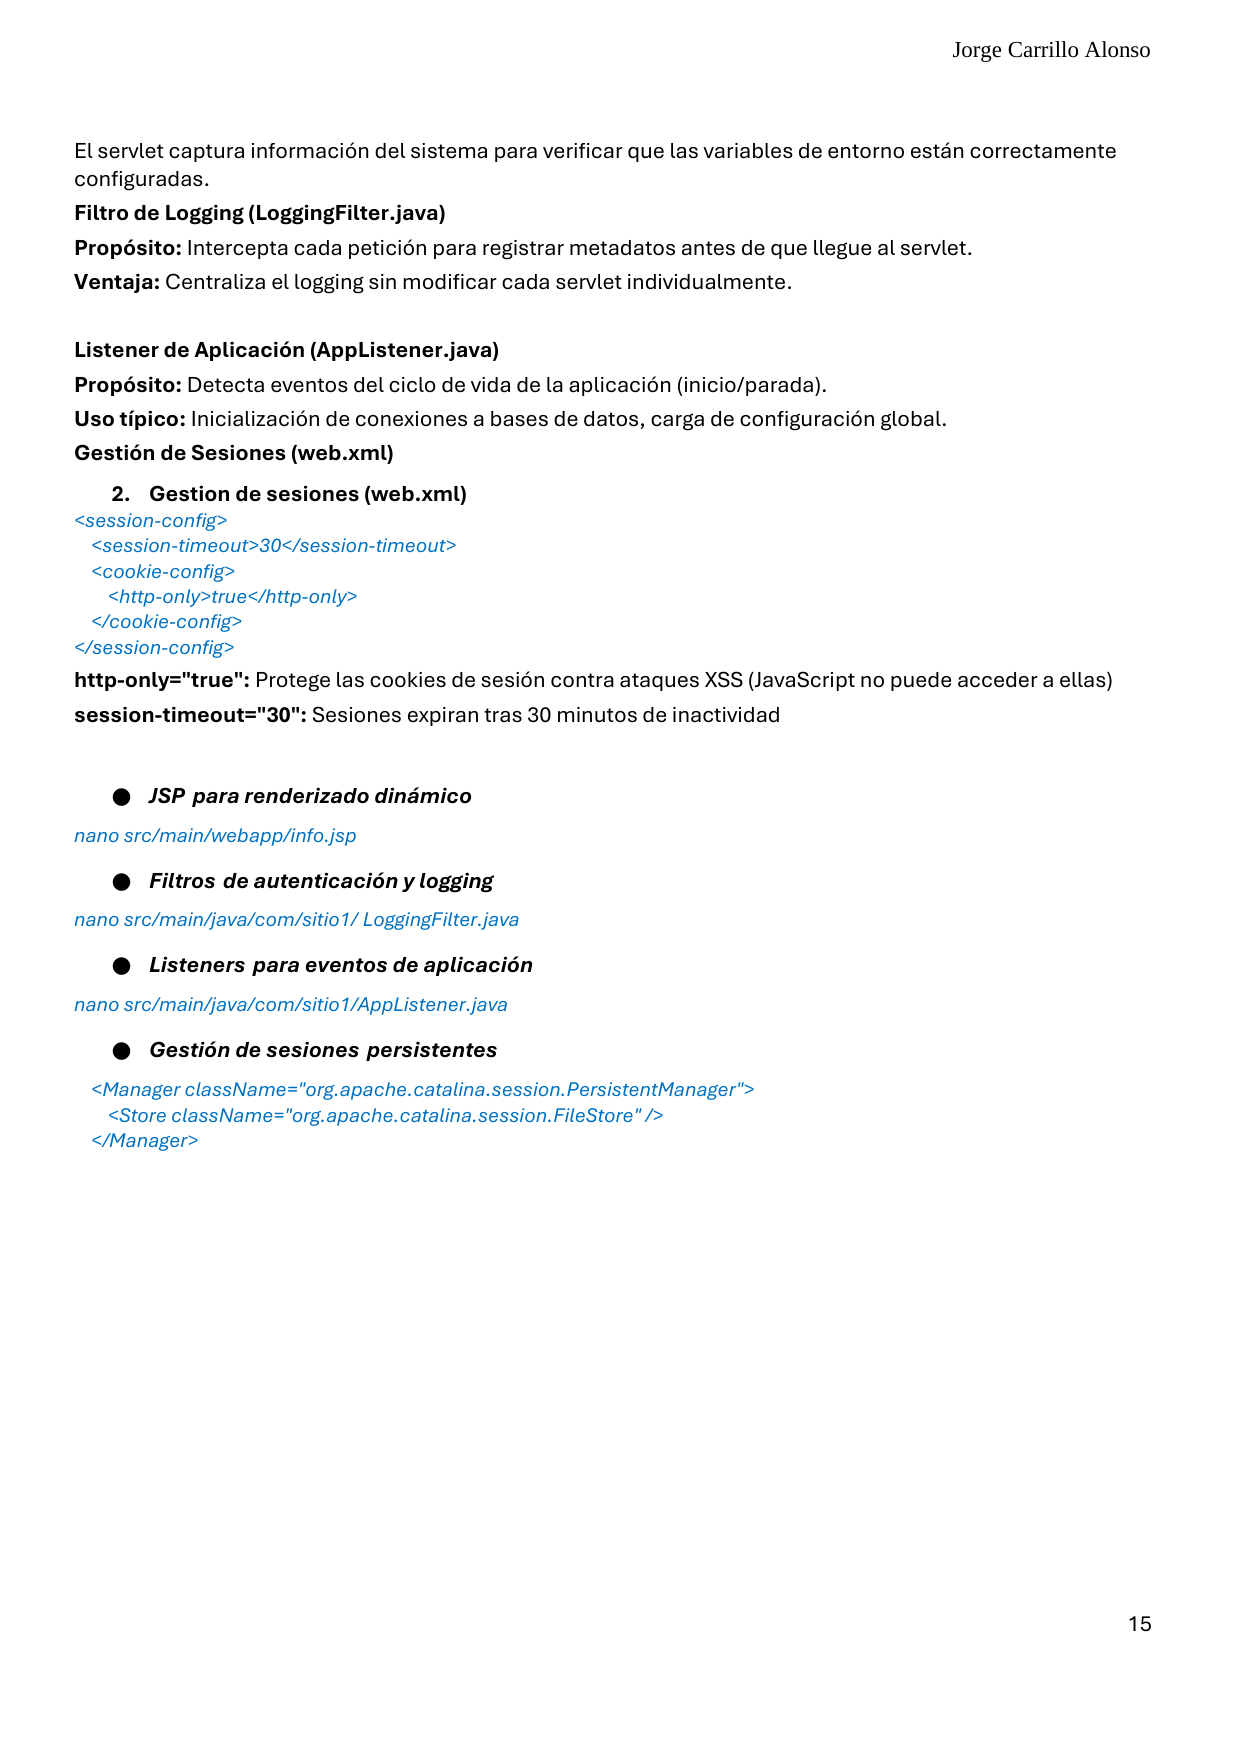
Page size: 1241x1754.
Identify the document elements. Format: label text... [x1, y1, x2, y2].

text </Manager> [74, 1128, 1152, 1153]
text <Store className="org.apache.catalina.session.FileStore" /> [74, 1102, 1152, 1128]
text Filtro de Logging (LoggingFilter.java) [74, 199, 1152, 227]
text <session-timeout>30</session-timeout> [74, 533, 1152, 558]
text </cookie-config> [74, 609, 1152, 635]
text nano src/main/webapp/info.jsp [74, 822, 1152, 848]
text Propósito: Intercepta cada petición para registrar metadatos antes de que llegue al servlet. [74, 233, 1152, 261]
text Listener de Aplicación (AppListener.java) [74, 336, 1152, 364]
text Uso típico: Inicialización de conexiones a bases de datos, carga de configuración global. [74, 405, 1152, 433]
text Listeners para eventos de aplicación [111, 939, 1152, 986]
text Propósito: Detecta eventos del ciclo de vida de la aplicación (inicio/parada). [74, 371, 1152, 398]
text session-timeout="30": Sesiones expiran tras 30 minutos de inactividad [74, 701, 1152, 729]
text nano src/main/java/com/sitio1/ LoggingFilter.java [74, 907, 1152, 933]
text nano src/main/java/com/sitio1/AppListener.java [74, 992, 1152, 1018]
text JSP para renderizado dinámico [111, 769, 1152, 816]
text <cookie-config> [74, 558, 1152, 584]
text Filtros de autenticación y logging [111, 854, 1152, 901]
text </session-config> [74, 635, 1152, 660]
text Gestión de Sesiones (web.xml) [74, 439, 1152, 467]
text El servlet captura información del sistema para verificar que las variables de entorno están correctamente configuradas. [74, 137, 1152, 193]
text <session-config> [74, 508, 1152, 533]
text Gestión de sesiones persistentes [111, 1024, 1152, 1071]
text Gestion de sesiones (web.xml) [111, 479, 1152, 508]
text http-only="true": Protege las cookies de sesión contra ataques XSS (JavaScript no puede acceder a ellas) [74, 666, 1152, 694]
text Ventaja: Centraliza el logging sin modificar cada servlet individualmente. [74, 268, 1152, 296]
text <Manager className="org.apache.catalina.session.PersistentManager"> [74, 1077, 1152, 1102]
text <http-only>true</http-only> [74, 584, 1152, 609]
